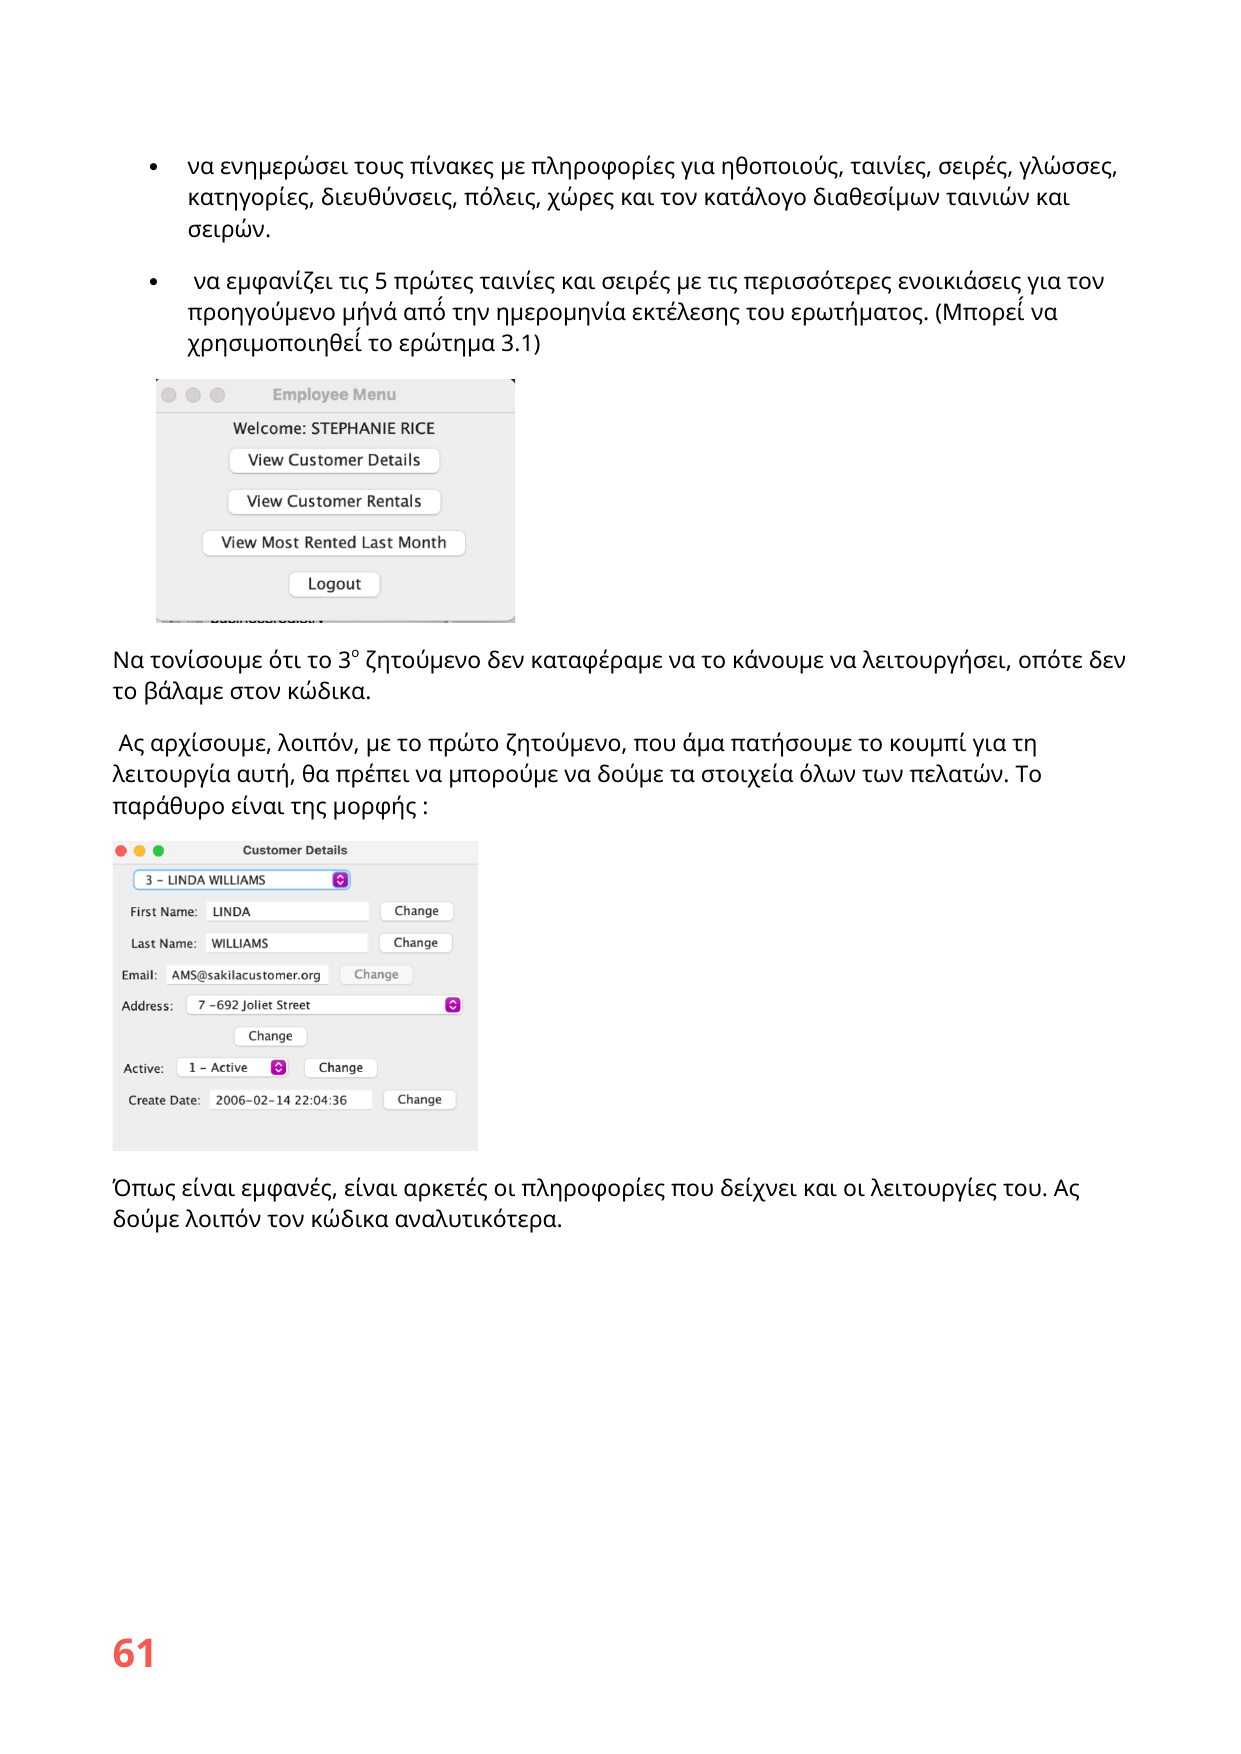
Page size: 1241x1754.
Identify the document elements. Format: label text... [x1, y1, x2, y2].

text Να τονίσουμε ότι το 3ο ζητούμενο δεν καταφέραμε να το κάνουμε να λειτουργήσει, οπότε δεν το βάλαμε στον κώδικα. [112, 644, 1128, 706]
text Ας αρχίσουμε, λοιπόν, με το πρώτο ζητούμενο, που άμα πατήσουμε το κουμπί για τη λειτουργία αυτή, θα πρέπει να μπορούμε να δούμε τα στοιχεία όλων των πελατών. Το παράθυρο είναι της μορφής : [112, 727, 1128, 821]
picture [112, 841, 479, 1151]
picture [156, 379, 516, 623]
list να εμφανίζει τις 5 πρώτες ταινίες και σειρές με τις περισσότερες ενοικιάσεις για τον προηγούμενο μήνά από́ την ημερομηνία εκτέλεσης του ερωτήματος. (Μπορεί́ να χρησιμοποιηθεί́ το ερώτημα 3.1) [150, 264, 1128, 358]
text Όπως είναι εμφανές, είναι αρκετές οι πληροφορίες που δείχνει και οι λειτουργίες του. Ας δούμε λοιπόν τον κώδικα αναλυτικότερα. [112, 1172, 1128, 1234]
list να ενημερώσει τους πίνακες με πληροφορίες για ηθοποιούς, ταινίες, σειρές, γλώσσες, κατηγορίες, διευθύνσεις, πόλεις, χώρες και τον κατάλογο διαθεσίμων ταινιών και σειρών. [150, 150, 1128, 244]
